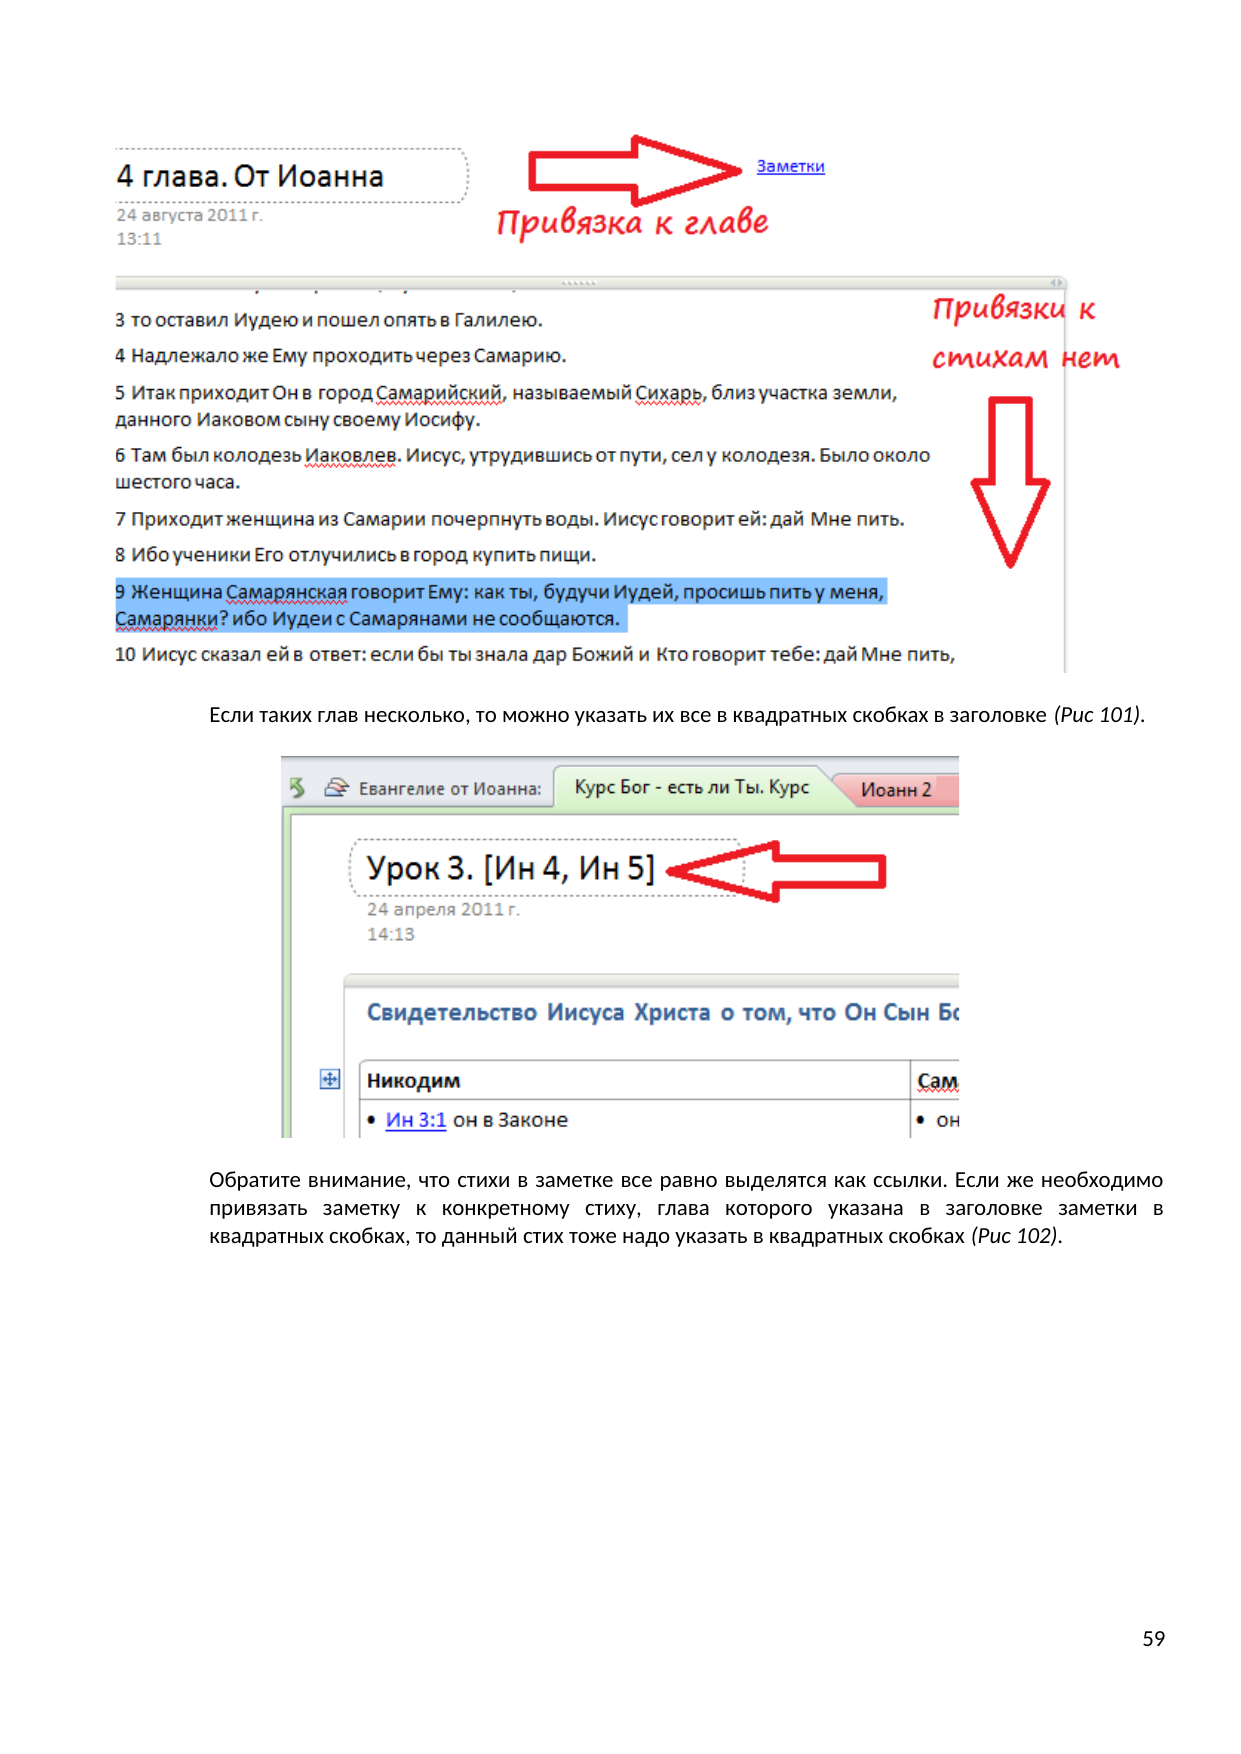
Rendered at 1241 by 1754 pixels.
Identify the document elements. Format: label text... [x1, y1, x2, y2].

list Если таких глав несколько, то можно указать их все в квадратных скобках в заголовке (Рис 101). [209, 700, 1165, 728]
list Обратите внимание, что стихи в заметке все равно выделятся как ссылки. Если же необходимо привязать заметку к конкретному стиху, глава которого указана в заголовке заметки в квадратных скобках, то данный стих тоже надо указать в квадратных скобках (Рис 102). [209, 1166, 1165, 1249]
picture [281, 756, 960, 1138]
picture [115, 129, 1125, 673]
